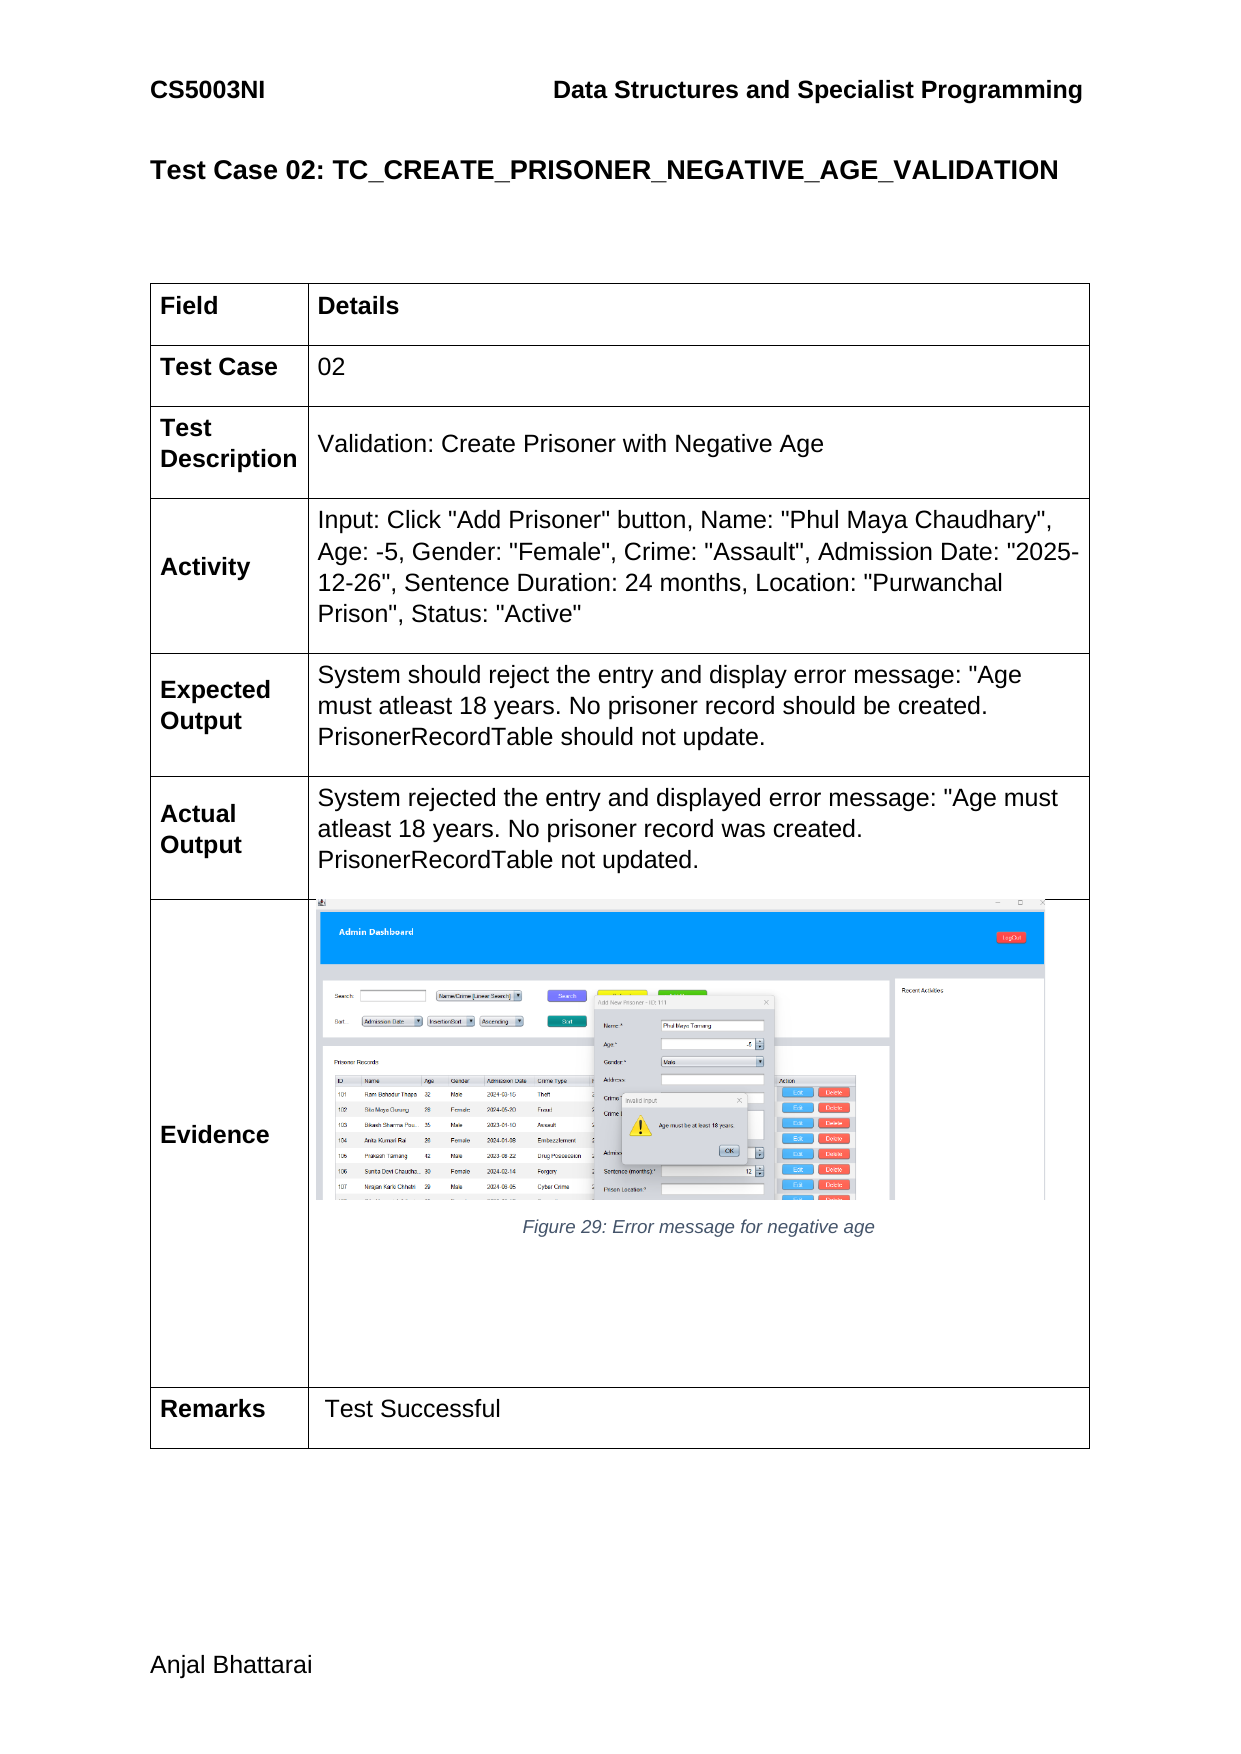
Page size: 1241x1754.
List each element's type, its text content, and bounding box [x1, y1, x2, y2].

table_cell Activity [151, 499, 308, 652]
table_cell 02 [309, 346, 1089, 406]
table_cell Test Description [151, 407, 308, 498]
picture [316, 899, 1046, 1200]
table_header Details [309, 284, 1089, 344]
table_cell Remarks [151, 1388, 308, 1448]
table_header Field [151, 284, 308, 344]
table_cell [309, 900, 1089, 1387]
subtitle Test Case 02: TC_CREATE_PRISONER_NEGATIVE_AGE_VALIDATION [150, 154, 1090, 185]
table_cell System rejected the entry and displayed error message: "Age must atleast 18 years. No prisoner record was created. PrisonerRecordTable not updated. [309, 777, 1089, 899]
table_cell Validation: Create Prisoner with Negative Age [309, 407, 1089, 498]
table_cell Evidence [151, 900, 308, 1387]
table_cell Test Successful [309, 1388, 1089, 1448]
table_cell System should reject the entry and display error message: "Age must atleast 18 years. No prisoner record should be created. PrisonerRecordTable should not update. [309, 654, 1089, 776]
table_cell Expected Output [151, 654, 308, 776]
table_cell Actual Output [151, 777, 308, 899]
table_cell Input: Click "Add Prisoner" button, Name: "Phul Maya Chaudhary", Age: -5, Gender: "Female", Crime: "Assault", Admission Date: "2025-12-26", Sentence Duration: 24 months, Location: "Purwanchal Prison", Status: "Active" [309, 499, 1089, 652]
table_cell Test Case [151, 346, 308, 406]
